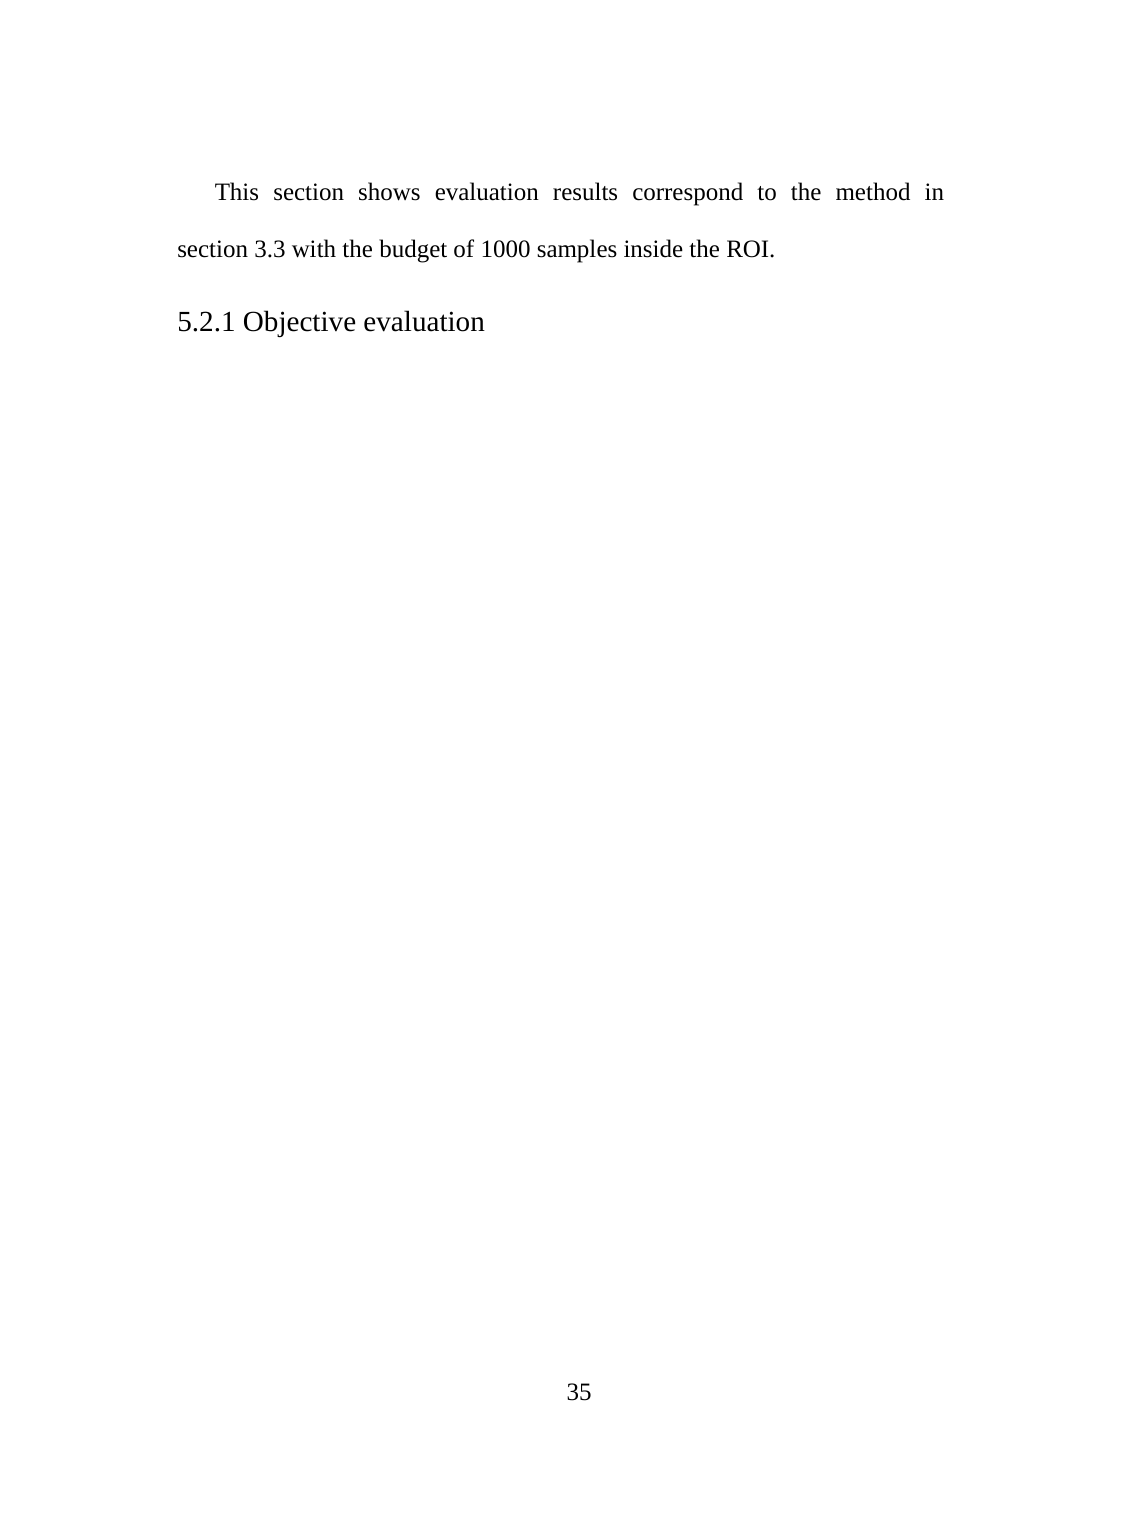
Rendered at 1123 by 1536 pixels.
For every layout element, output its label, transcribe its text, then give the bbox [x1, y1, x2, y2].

subtitle 5.2.1 Objective evaluation [177, 304, 945, 338]
text This section shows evaluation results correspond to the method in section 3.3 with the budget of 1000 samples inside the ROI. [177, 177, 945, 263]
